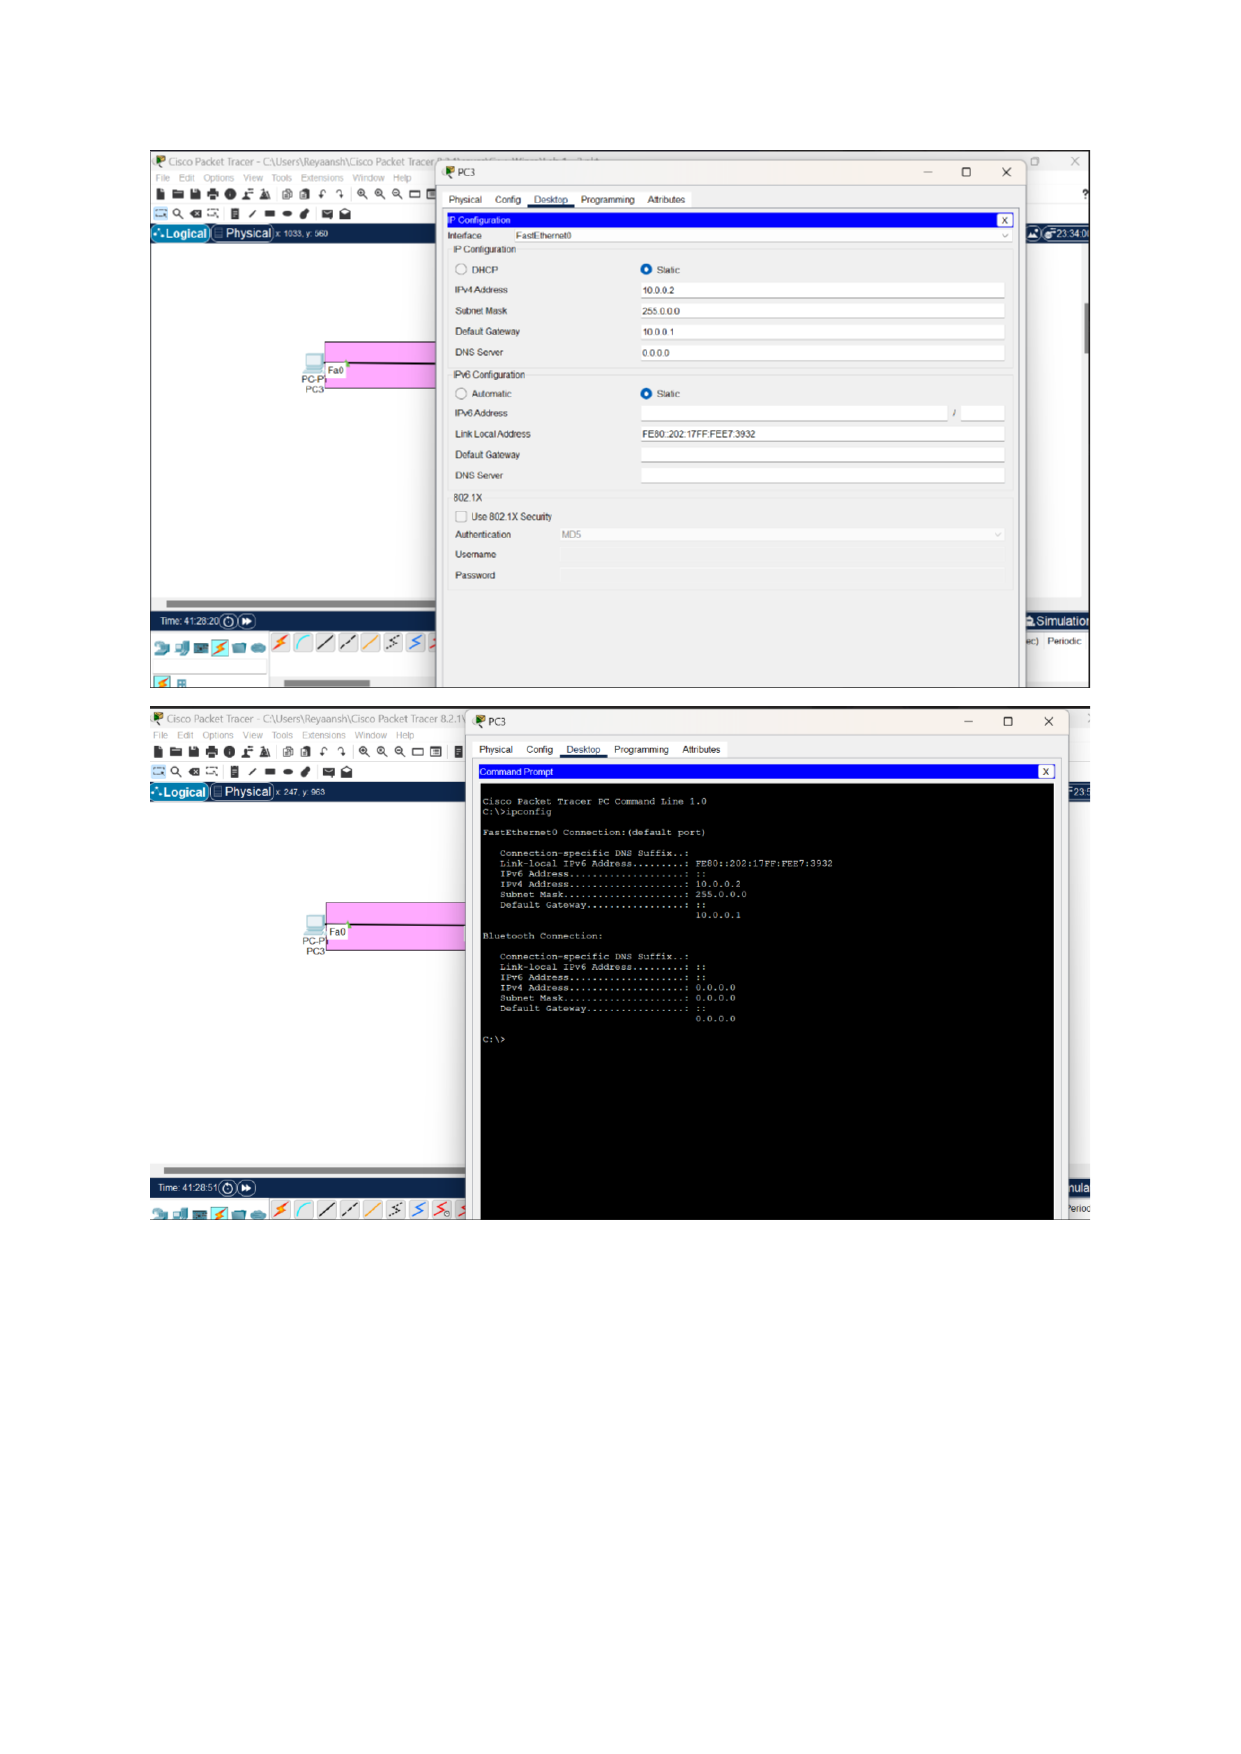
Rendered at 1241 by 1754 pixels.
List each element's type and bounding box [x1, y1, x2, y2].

picture [177, 788, 194, 798]
picture [196, 788, 205, 796]
picture [150, 150, 1091, 688]
picture [150, 706, 1091, 1220]
picture [165, 788, 170, 796]
